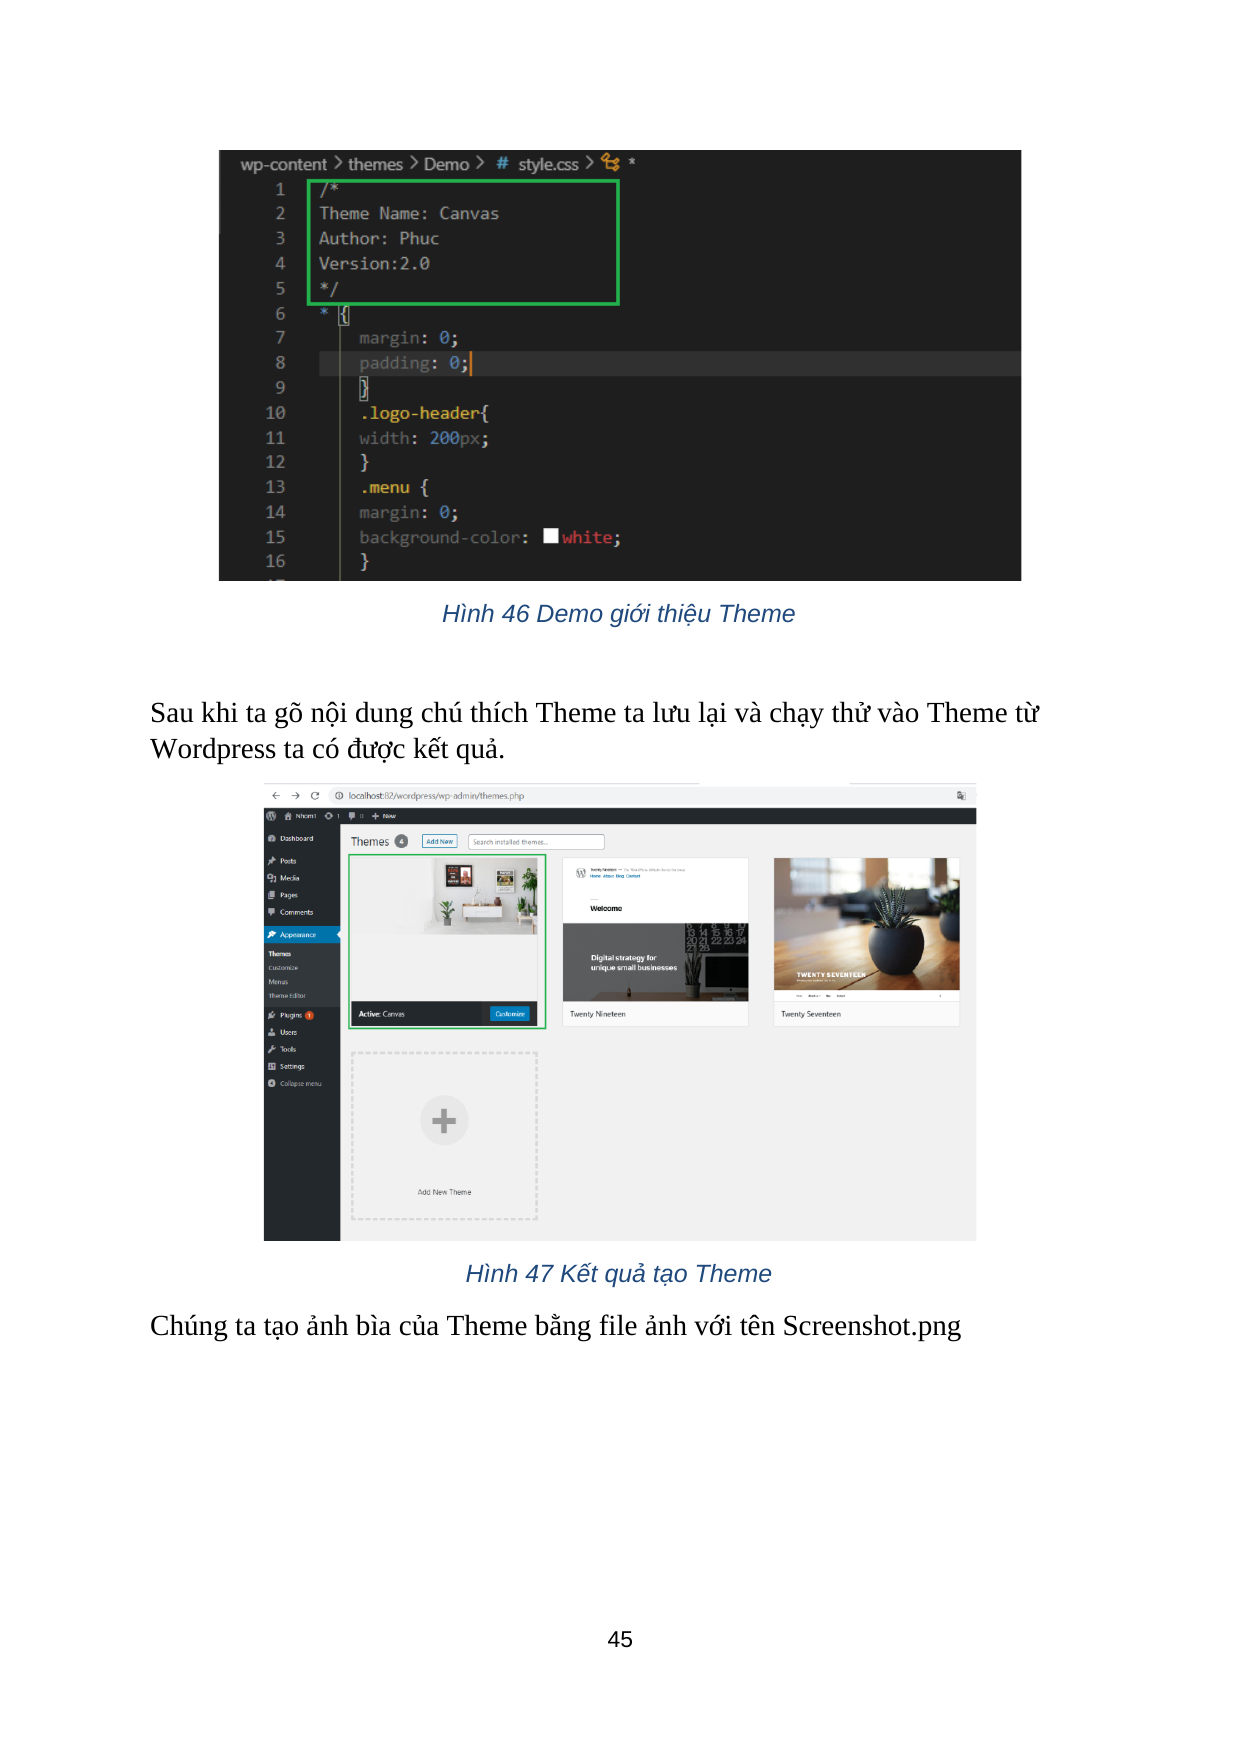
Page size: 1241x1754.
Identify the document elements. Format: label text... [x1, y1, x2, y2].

text Hình 46 Demo giới thiệu Theme [150, 599, 1090, 627]
text Chúng ta tạo ảnh bìa của Theme bằng file ảnh với tên Screenshot.png [150, 1308, 1090, 1342]
text Hình 47 Kết quả tạo Theme [150, 1259, 1090, 1288]
text Sau khi ta gõ nội dung chú thích Theme ta lưu lại và chạy thử vào Theme từ Wordpress ta có được kết quả. [150, 695, 1090, 764]
picture [263, 783, 977, 1241]
picture [218, 150, 1022, 581]
